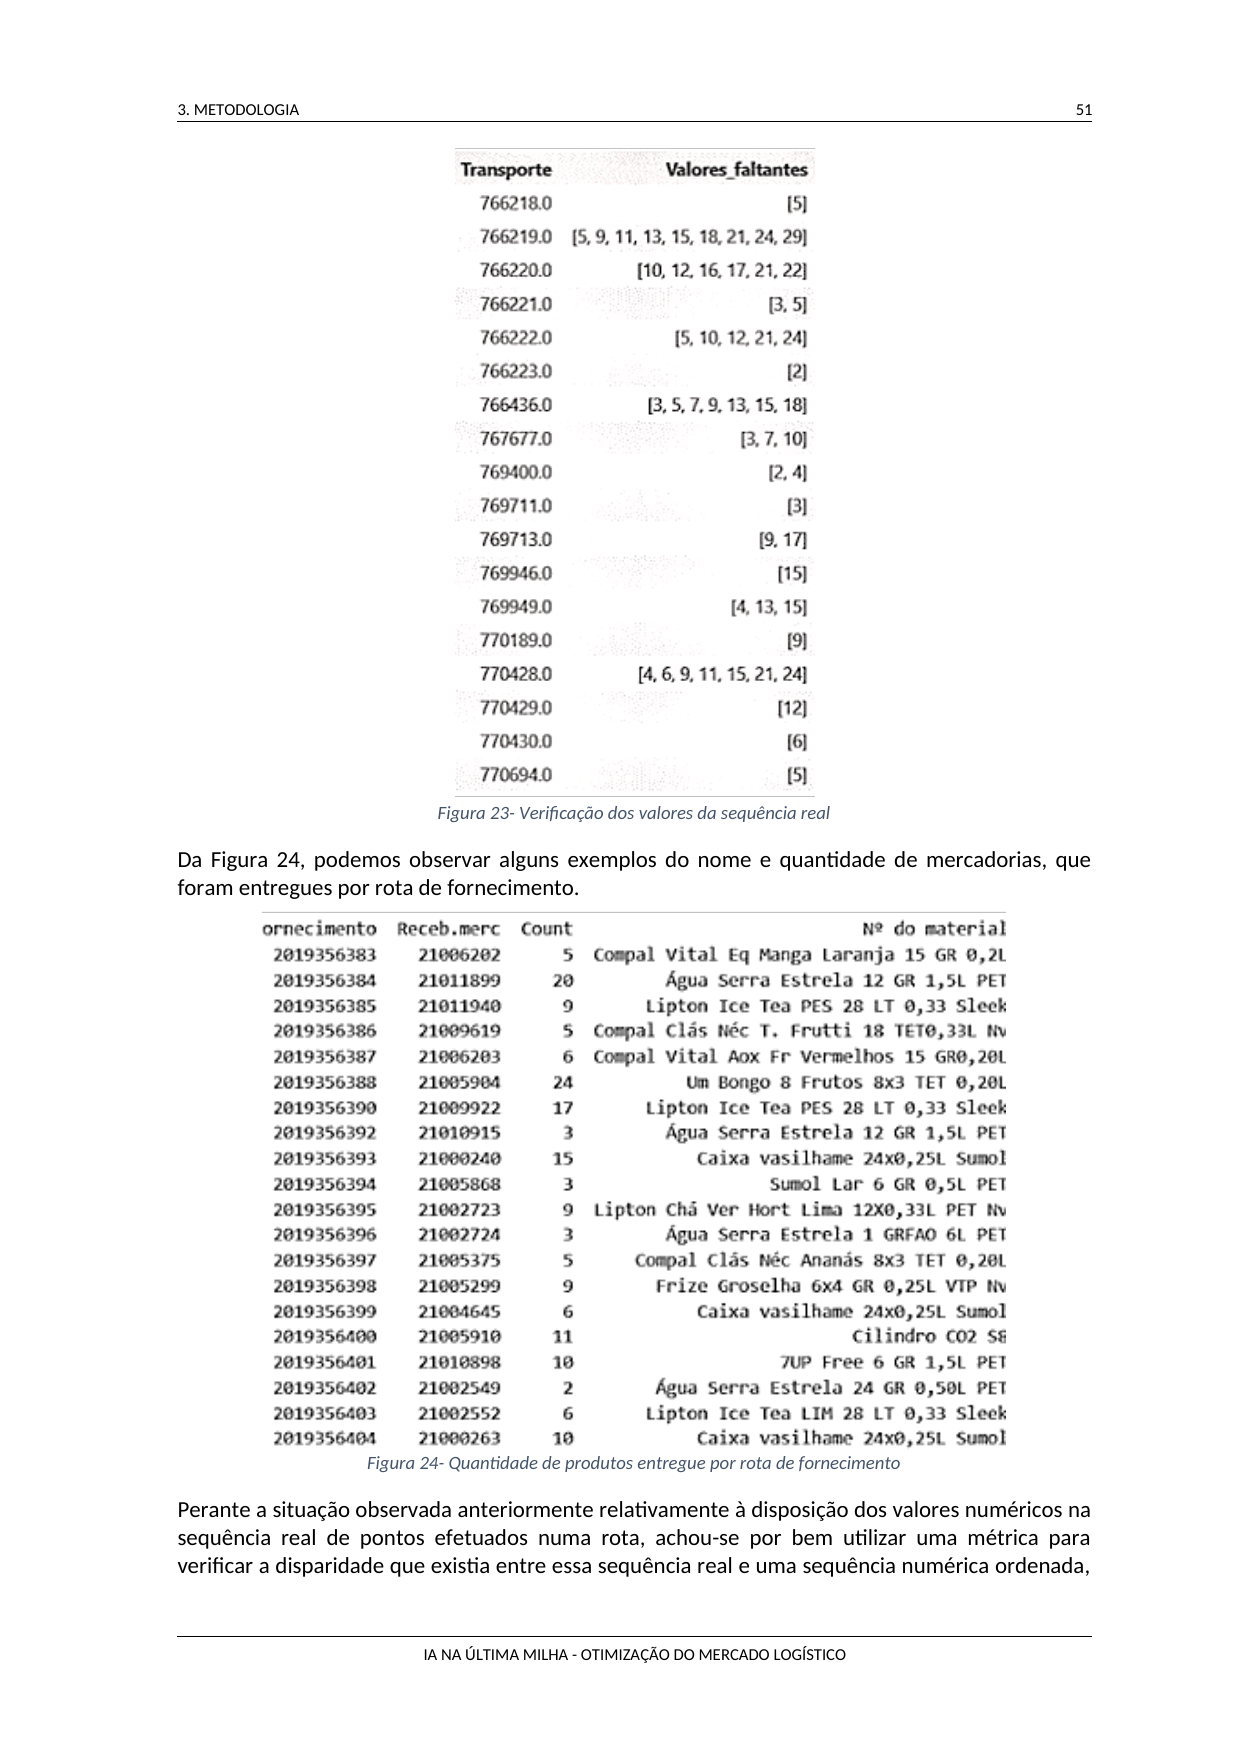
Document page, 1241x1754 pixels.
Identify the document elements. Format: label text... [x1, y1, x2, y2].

text Figura 24- Quantidade de produtos entregue por rota de fornecimento [177, 1451, 1092, 1474]
picture [455, 147, 815, 800]
text Figura 23- Verificação dos valores da sequência real [177, 801, 1092, 824]
picture [262, 900, 1006, 1451]
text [177, 1495, 1092, 1579]
text Da Figura 24, podemos observar alguns exemplos do nome e quantidade de mercadorias, que foram entregues por rota de fornecimento. [177, 845, 1092, 901]
